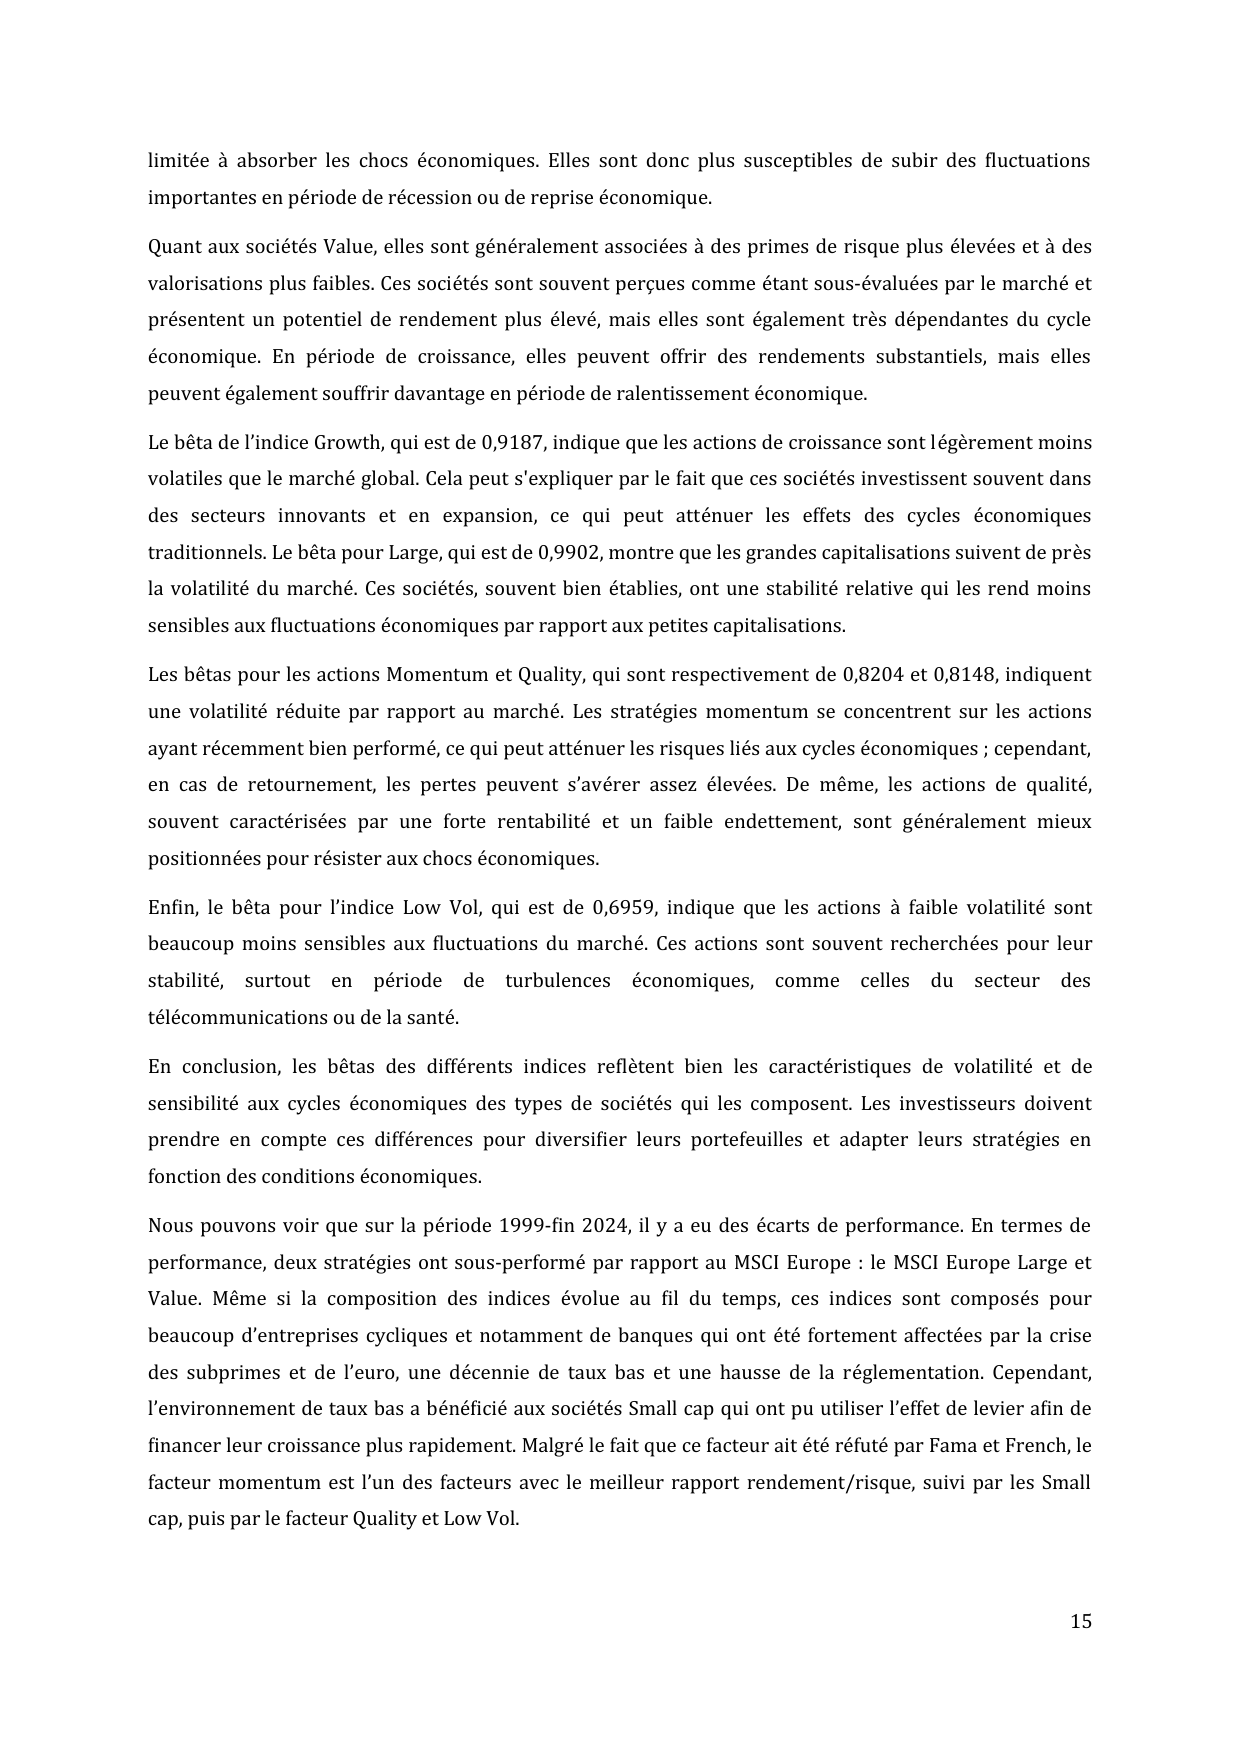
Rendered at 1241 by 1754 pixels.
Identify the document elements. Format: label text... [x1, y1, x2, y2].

text Nous pouvons voir que sur la période 1999-fin 2024, il y a eu des écarts de performance. En termes de performance, deux stratégies ont sous-performé par rapport au MSCI Europe : le MSCI Europe Large et Value. Même si la composition des indices évolue au fil du temps, ces indices sont composés pour beaucoup d’entreprises cycliques et notamment de banques qui ont été fortement affectées par la crise des subprimes et de l’euro, une décennie de taux bas et une hausse de la réglementation. Cependant, l’environnement de taux bas a bénéficié aux sociétés Small cap qui ont pu utiliser l’effet de levier afin de financer leur croissance plus rapidement. Malgré le fait que ce facteur ait été réfuté par Fama et French, le facteur momentum est l’un des facteurs avec le meilleur rapport rendement/risque, suivi par les Small cap, puis par le facteur Quality et Low Vol. [148, 1213, 1092, 1531]
text Les bêtas pour les actions Momentum et Quality, qui sont respectivement de 0,8204 et 0,8148, indiquent une volatilité réduite par rapport au marché. Les stratégies momentum se concentrent sur les actions ayant récemment bien performé, ce qui peut atténuer les risques liés aux cycles économiques ; cependant, en cas de retournement, les pertes peuvent s’avérer assez élevées. De même, les actions de qualité, souvent caractérisées par une forte rentabilité et un faible endettement, sont généralement mieux positionnées pour résister aux chocs économiques. [148, 662, 1092, 870]
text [148, 148, 1092, 209]
text Enfin, le bêta pour l’indice Low Vol, qui est de 0,6959, indique que les actions à faible volatilité sont beaucoup moins sensibles aux fluctuations du marché. Ces actions sont souvent recherchées pour leur stabilité, surtout en période de turbulences économiques, comme celles du secteur des télécommunications ou de la santé. [148, 894, 1092, 1029]
text Quant aux sociétés Value, elles sont généralement associées à des primes de risque plus élevées et à des valorisations plus faibles. Ces sociétés sont souvent perçues comme étant sous-évaluées par le marché et présentent un potentiel de rendement plus élevé, mais elles sont également très dépendantes du cycle économique. En période de croissance, elles peuvent offrir des rendements substantiels, mais elles peuvent également souffrir davantage en période de ralentissement économique. [148, 233, 1092, 405]
text En conclusion, les bêtas des différents indices reflètent bien les caractéristiques de volatilité et de sensibilité aux cycles économiques des types de sociétés qui les composent. Les investisseurs doivent prendre en compte ces différences pour diversifier leurs portefeuilles et adapter leurs stratégies en fonction des conditions économiques. [148, 1053, 1092, 1188]
text Le bêta de l’indice Growth, qui est de 0,9187, indique que les actions de croissance sont légèrement moins volatiles que le marché global. Cela peut s'expliquer par le fait que ces sociétés investissent souvent dans des secteurs innovants et en expansion, ce qui peut atténuer les effets des cycles économiques traditionnels. Le bêta pour Large, qui est de 0,9902, montre que les grandes capitalisations suivent de près la volatilité du marché. Ces sociétés, souvent bien établies, ont une stabilité relative qui les rend moins sensibles aux fluctuations économiques par rapport aux petites capitalisations. [148, 429, 1092, 637]
